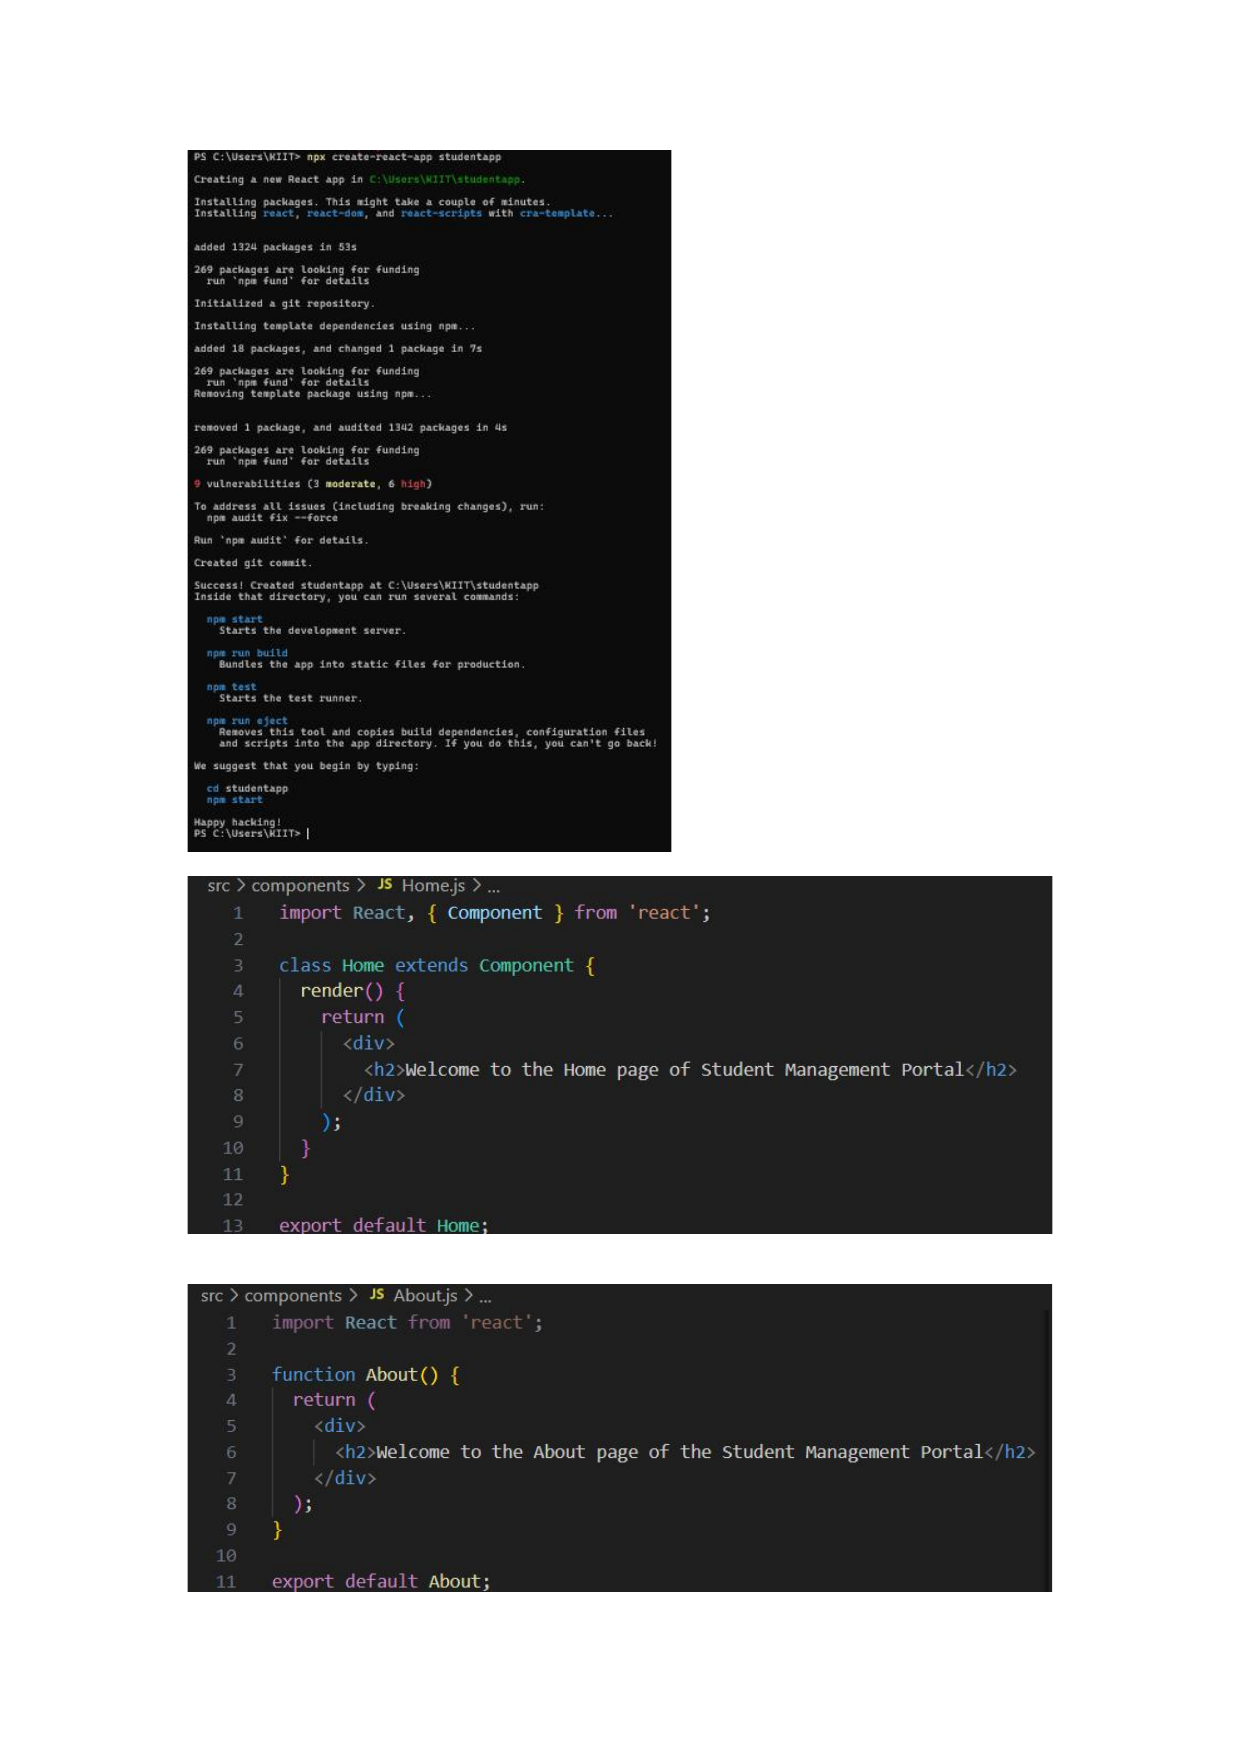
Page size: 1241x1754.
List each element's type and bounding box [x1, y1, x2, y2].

picture [187, 150, 672, 852]
picture [187, 876, 1053, 1234]
picture [187, 1284, 1053, 1592]
